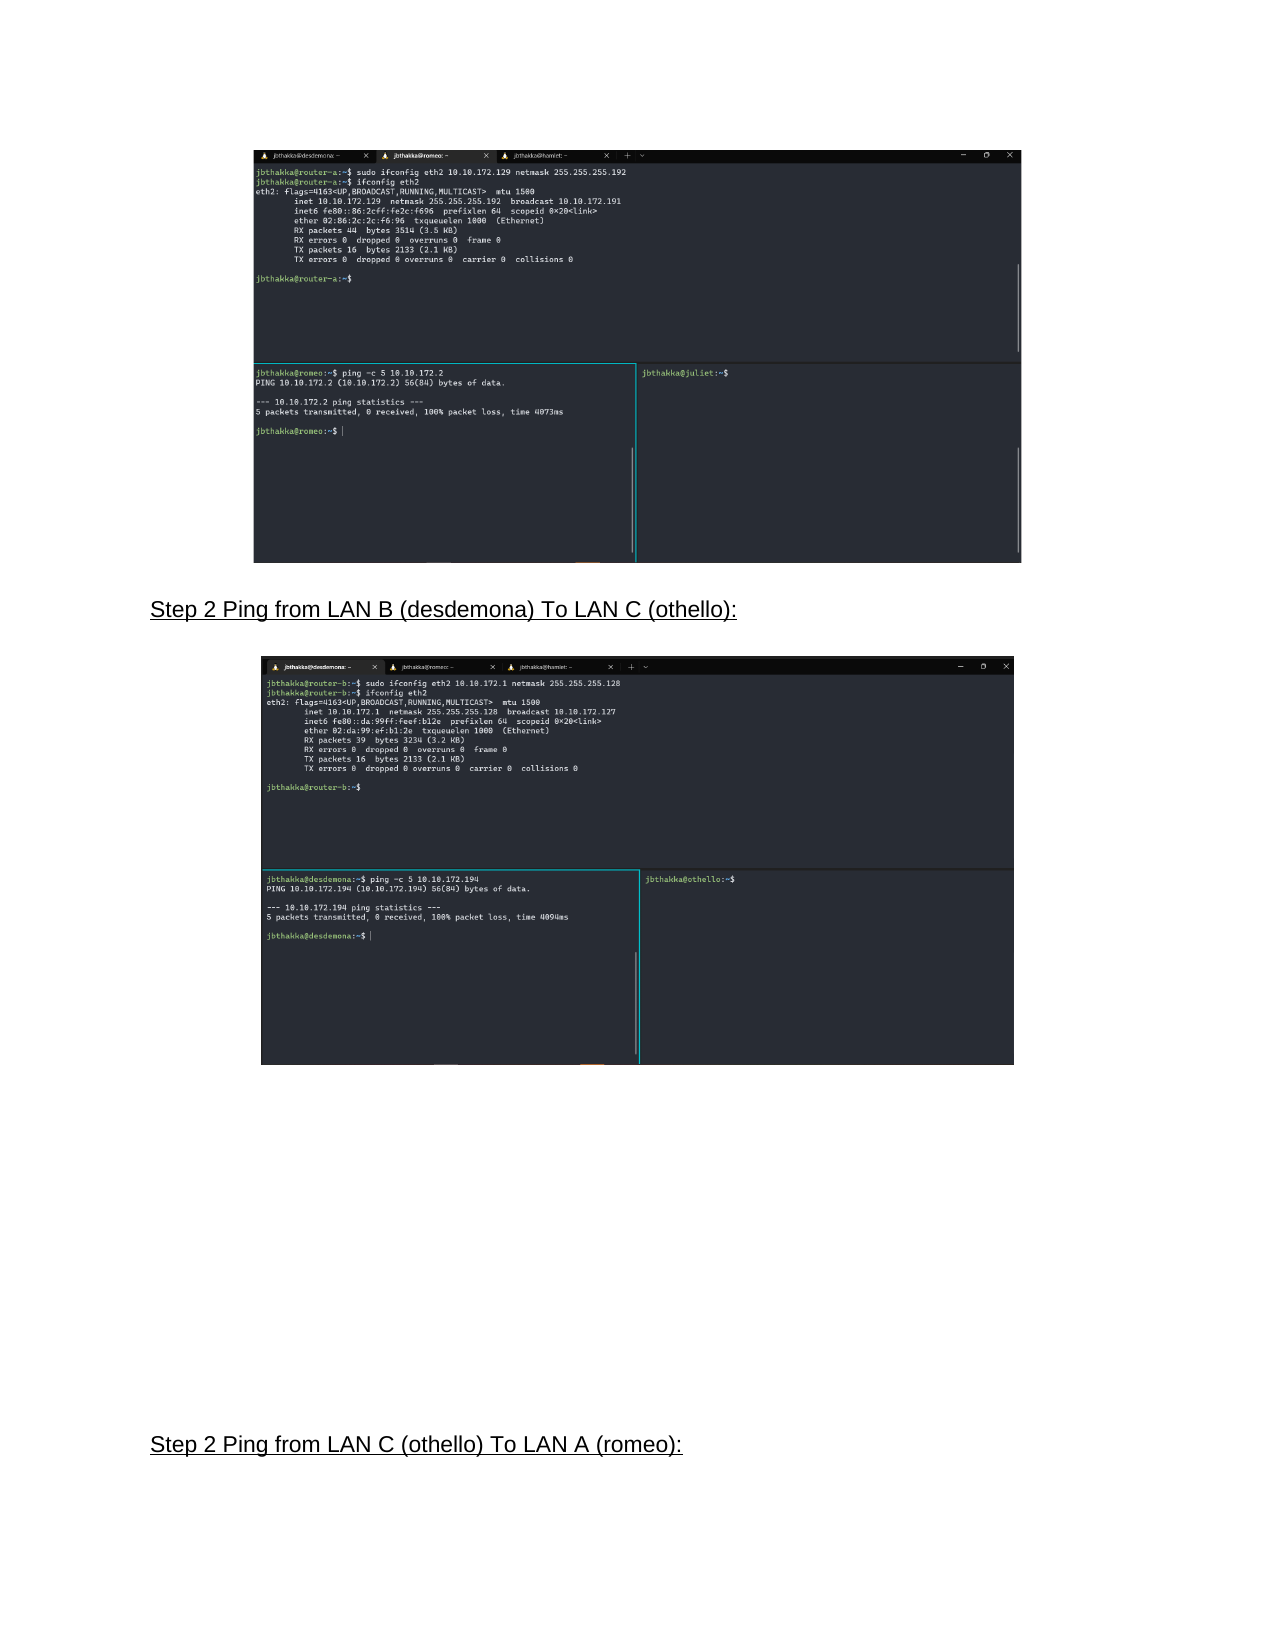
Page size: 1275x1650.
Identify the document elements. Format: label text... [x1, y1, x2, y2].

picture [261, 656, 1014, 1065]
picture [253, 150, 1022, 563]
text Step 2 Ping from LAN C (othello) To LAN A (romeo): [150, 1431, 1125, 1457]
text Step 2 Ping from LAN B (desdemona) To LAN C (othello): [150, 596, 1125, 623]
